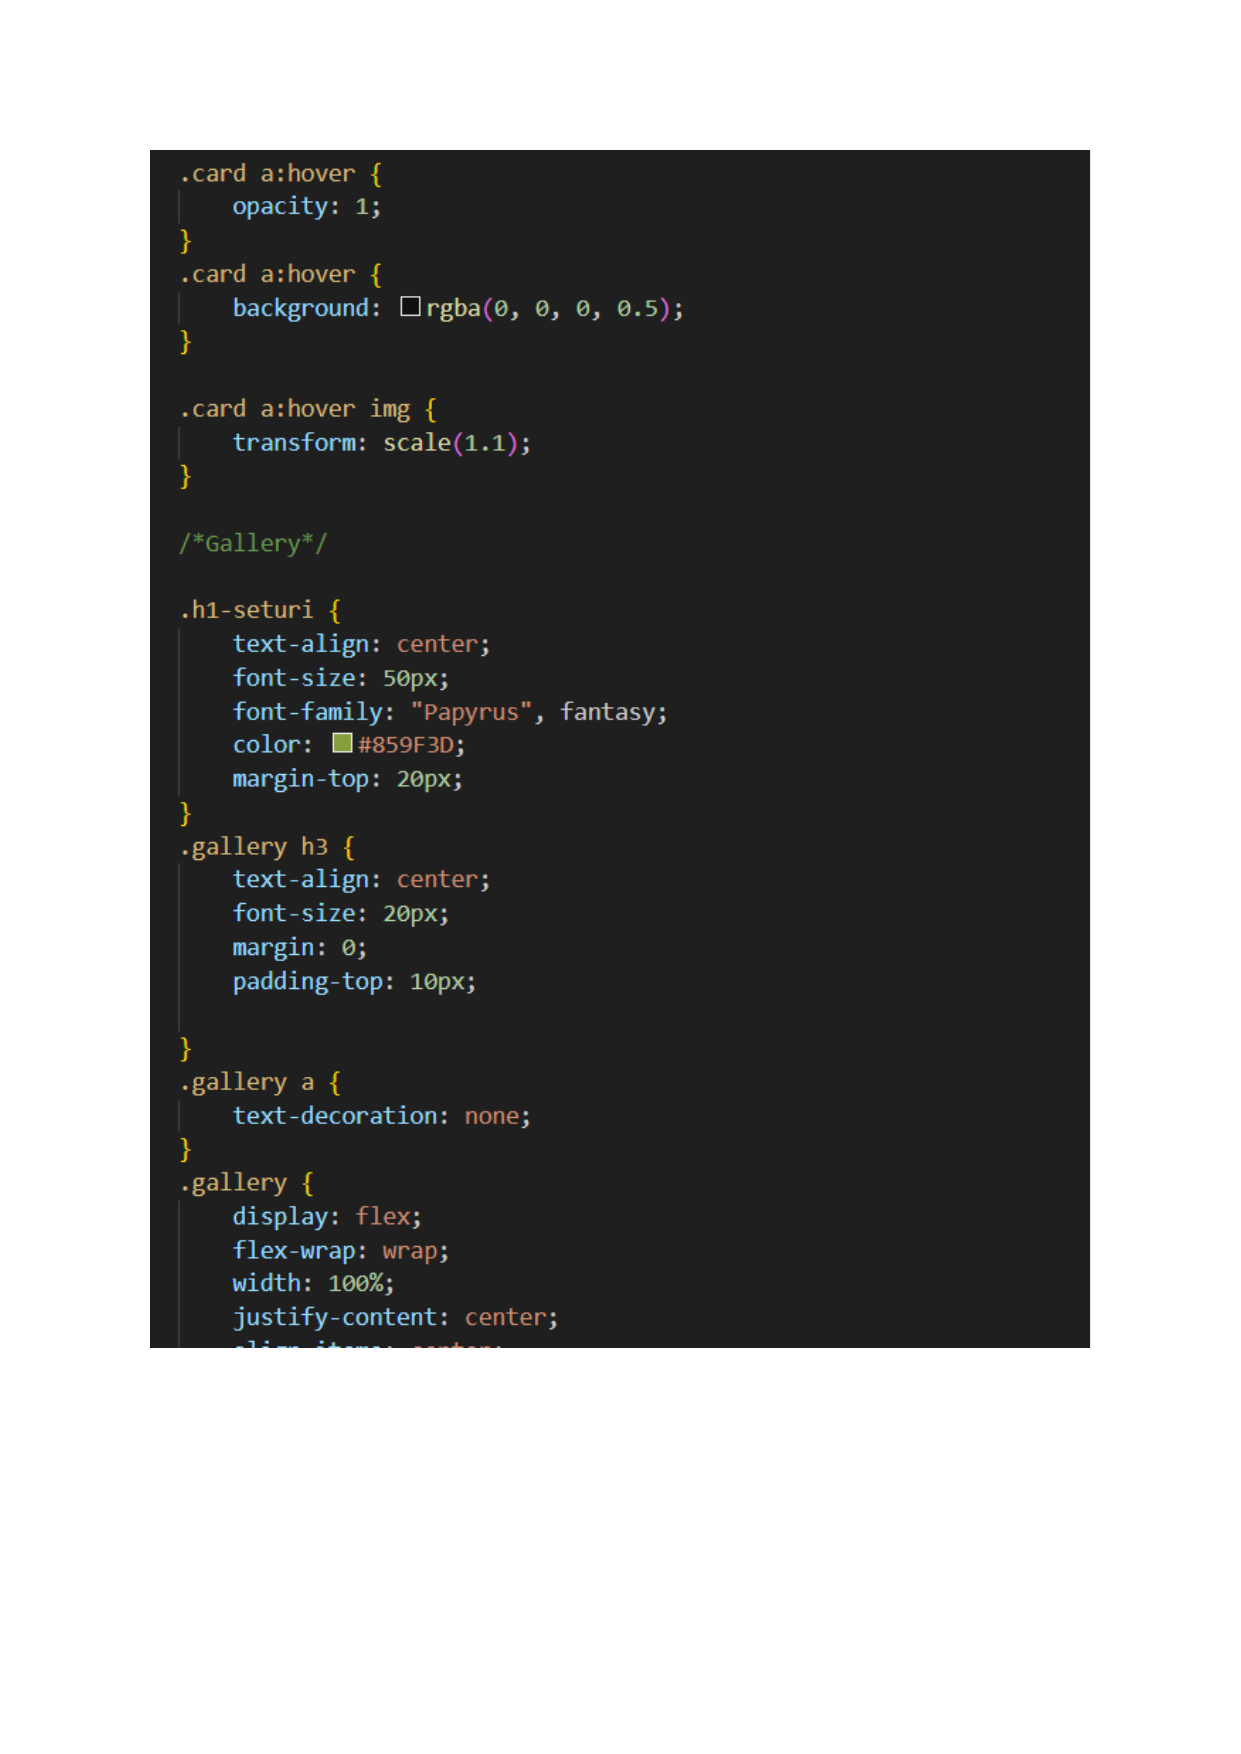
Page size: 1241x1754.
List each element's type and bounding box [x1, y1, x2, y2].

picture [150, 150, 1091, 1348]
